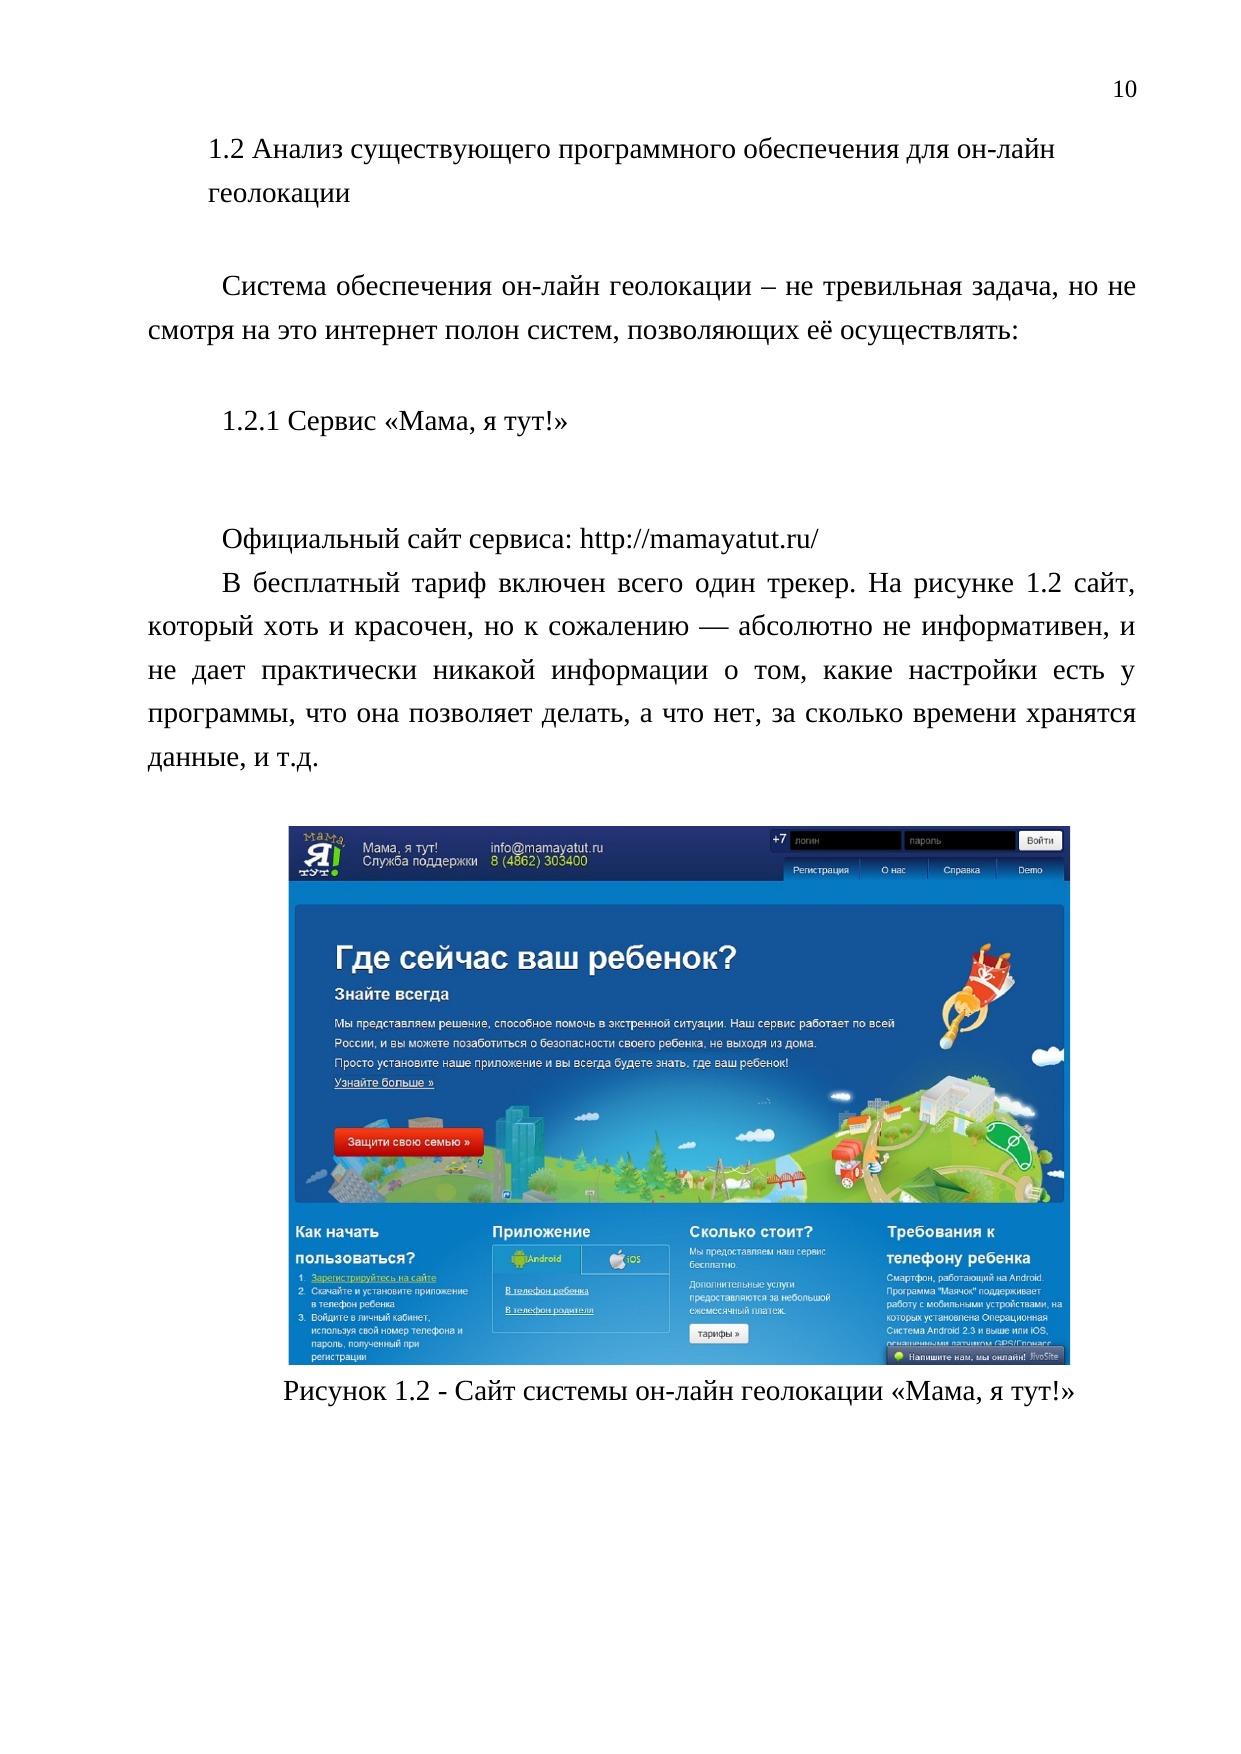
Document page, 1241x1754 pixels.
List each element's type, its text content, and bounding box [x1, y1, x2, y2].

text Система обеспечения он-лайн геолокации – не тревильная задача, но не смотря на это интернет полон систем, позволяющих её осуществлять: [148, 268, 1137, 345]
picture [288, 826, 1071, 1365]
text В бесплатный тариф включен всего один трекер. На рисунке 1.2 сайт, который хоть и красочен, но к сожалению — абсолютно не информативен, и не дает практически никакой информации о том, какие настройки есть у программы, что она позволяет делать, а что нет, за сколько времени хранятся данные, и т.д. [148, 565, 1137, 772]
subtitle 1.2 Анализ существующего программного обеспечения для он-лайн геолокации [148, 131, 1137, 208]
subtitle 1.2.1 Сервис «Мама, я тут!» [148, 403, 1137, 437]
text Рисунок 1.2 - Сайт системы он-лайн геолокации «Мама, я тут!» [148, 1373, 1137, 1406]
text Официальный сайт сервиса: http://mamayatut.ru/ [222, 521, 1137, 555]
